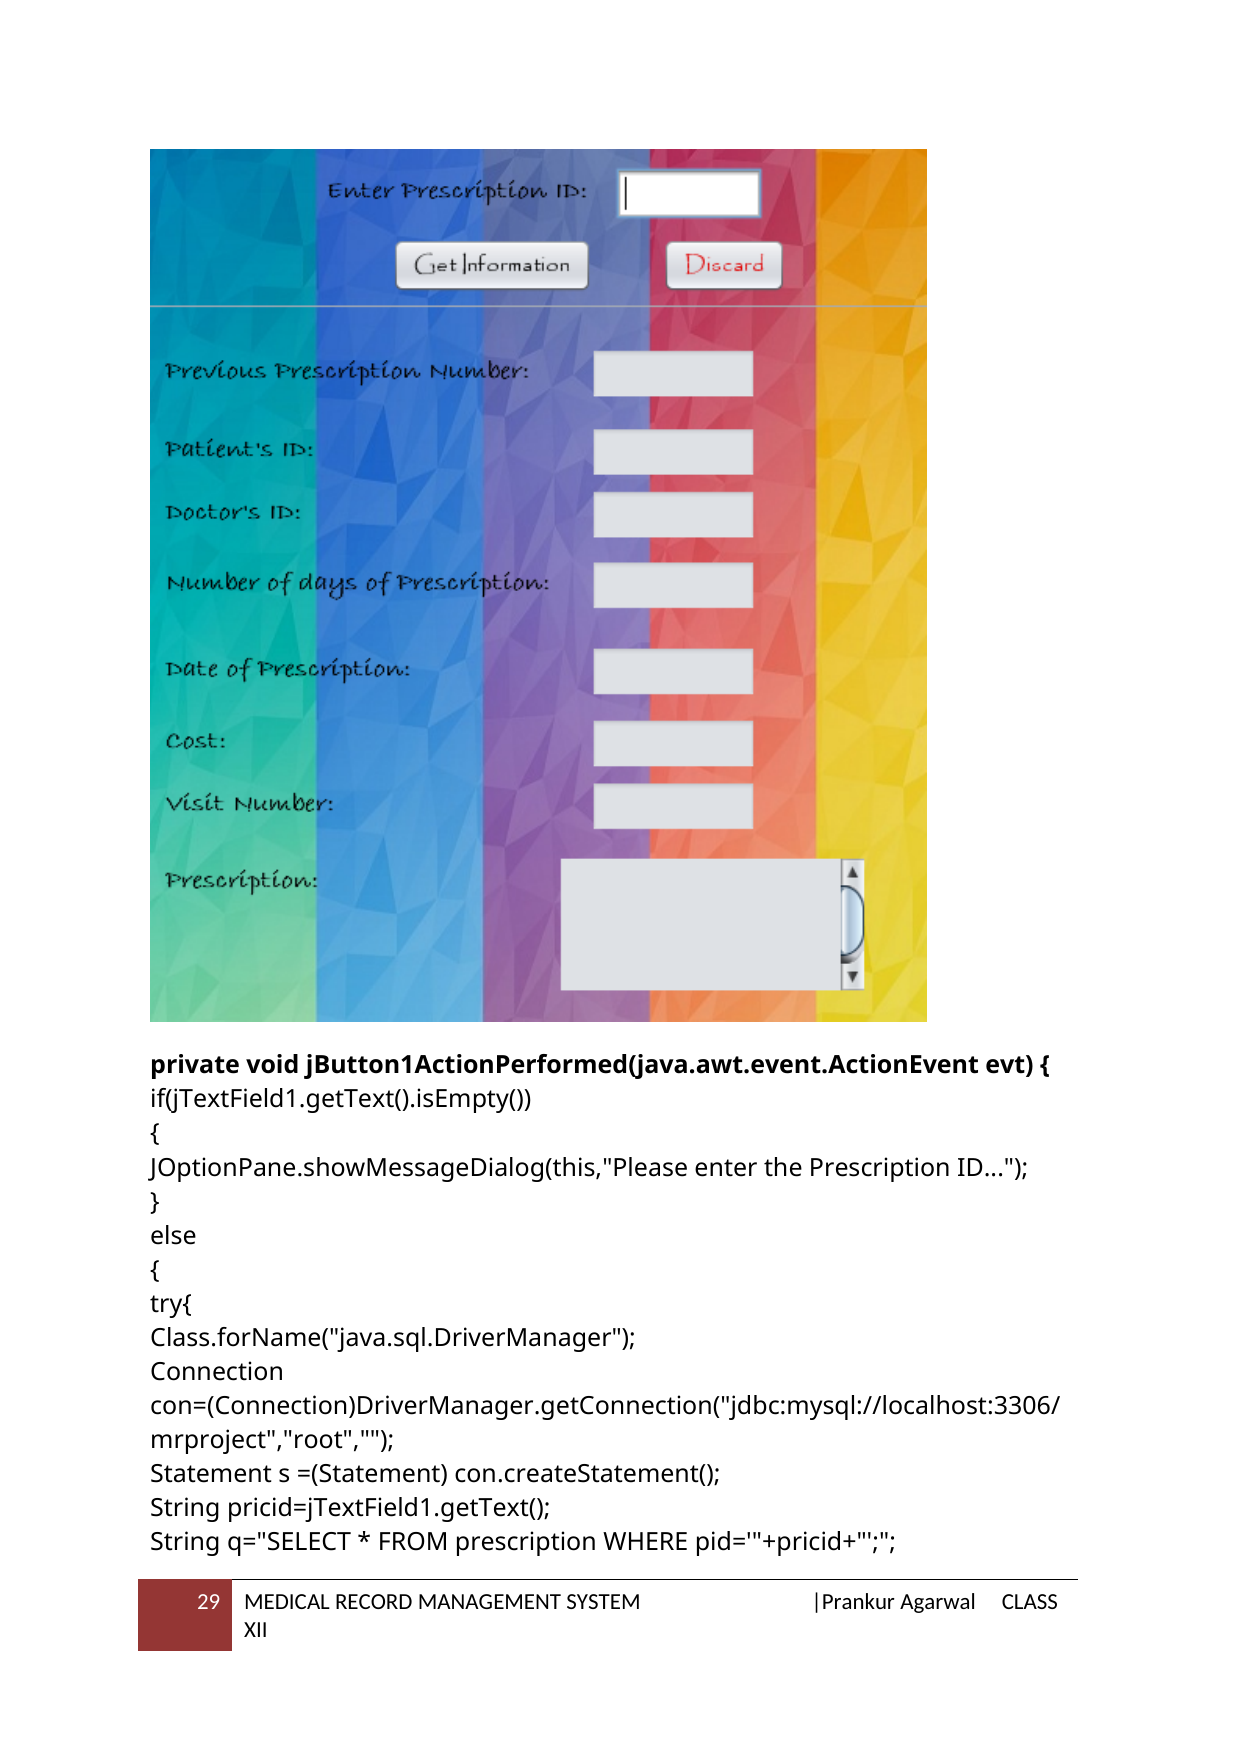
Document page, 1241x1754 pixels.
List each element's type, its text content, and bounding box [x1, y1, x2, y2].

text if(jTextField1.getText().isEmpty()) [150, 1081, 1090, 1115]
text String pricid=jTextField1.getText(); [150, 1490, 1090, 1524]
text } [150, 1183, 1090, 1217]
picture [150, 149, 927, 1022]
text else [150, 1217, 1090, 1251]
text Class.forName("java.sql.DriverManager"); [150, 1319, 1090, 1353]
text String q="SELECT * FROM prescription WHERE pid='"+pricid+"';"; [150, 1524, 1090, 1558]
text { [150, 1251, 1090, 1285]
text JOptionPane.showMessageDialog(this,"Please enter the Prescription ID..."); [150, 1149, 1090, 1183]
text Connection con=(Connection)DriverManager.getConnection("jdbc:mysql://localhost:3306/mrproject","root",""); [150, 1353, 1090, 1456]
text private void jButton1ActionPerformed(java.awt.event.ActionEvent evt) { [150, 1047, 1090, 1081]
text Statement s =(Statement) con.createStatement(); [150, 1456, 1090, 1490]
text { [150, 1115, 1090, 1149]
text try{ [150, 1285, 1090, 1319]
